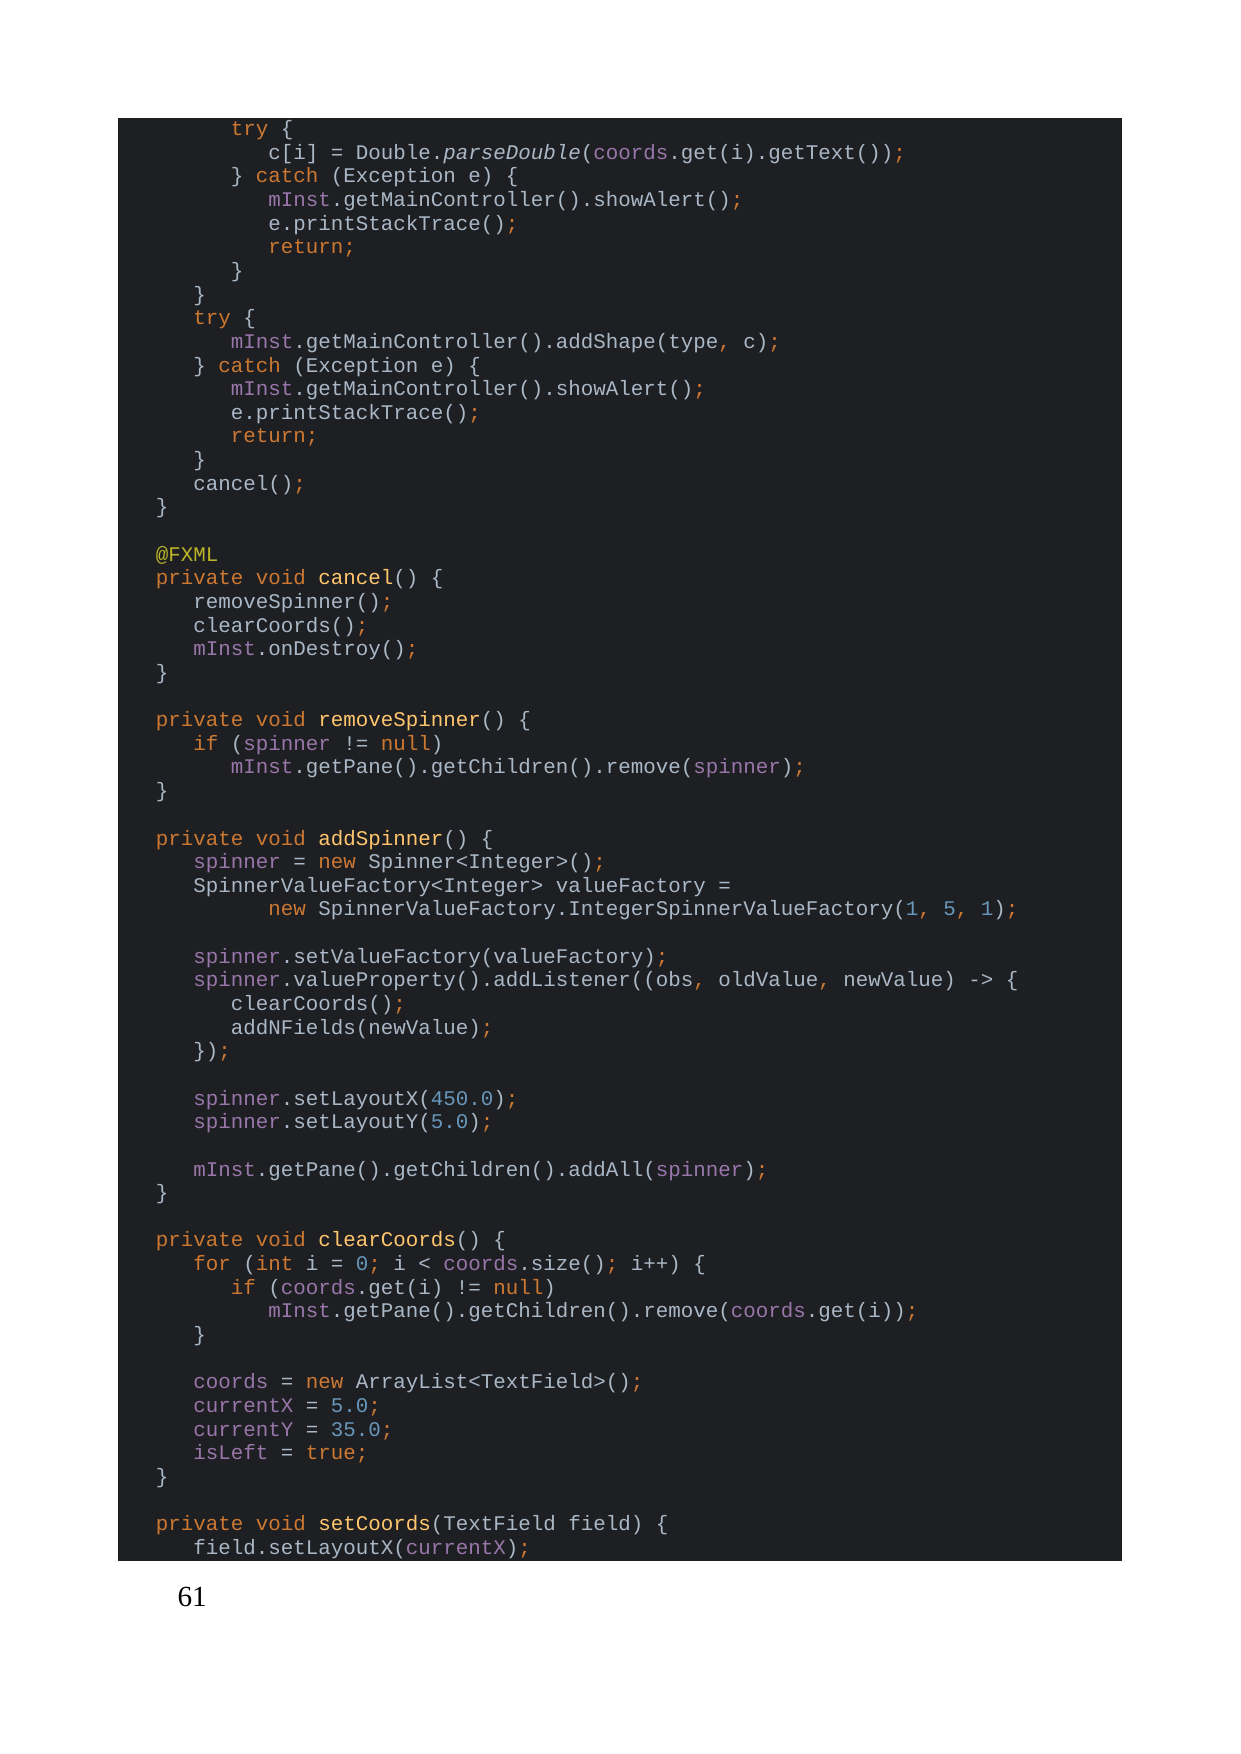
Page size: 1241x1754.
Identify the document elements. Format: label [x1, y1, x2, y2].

text [118, 118, 1122, 1561]
